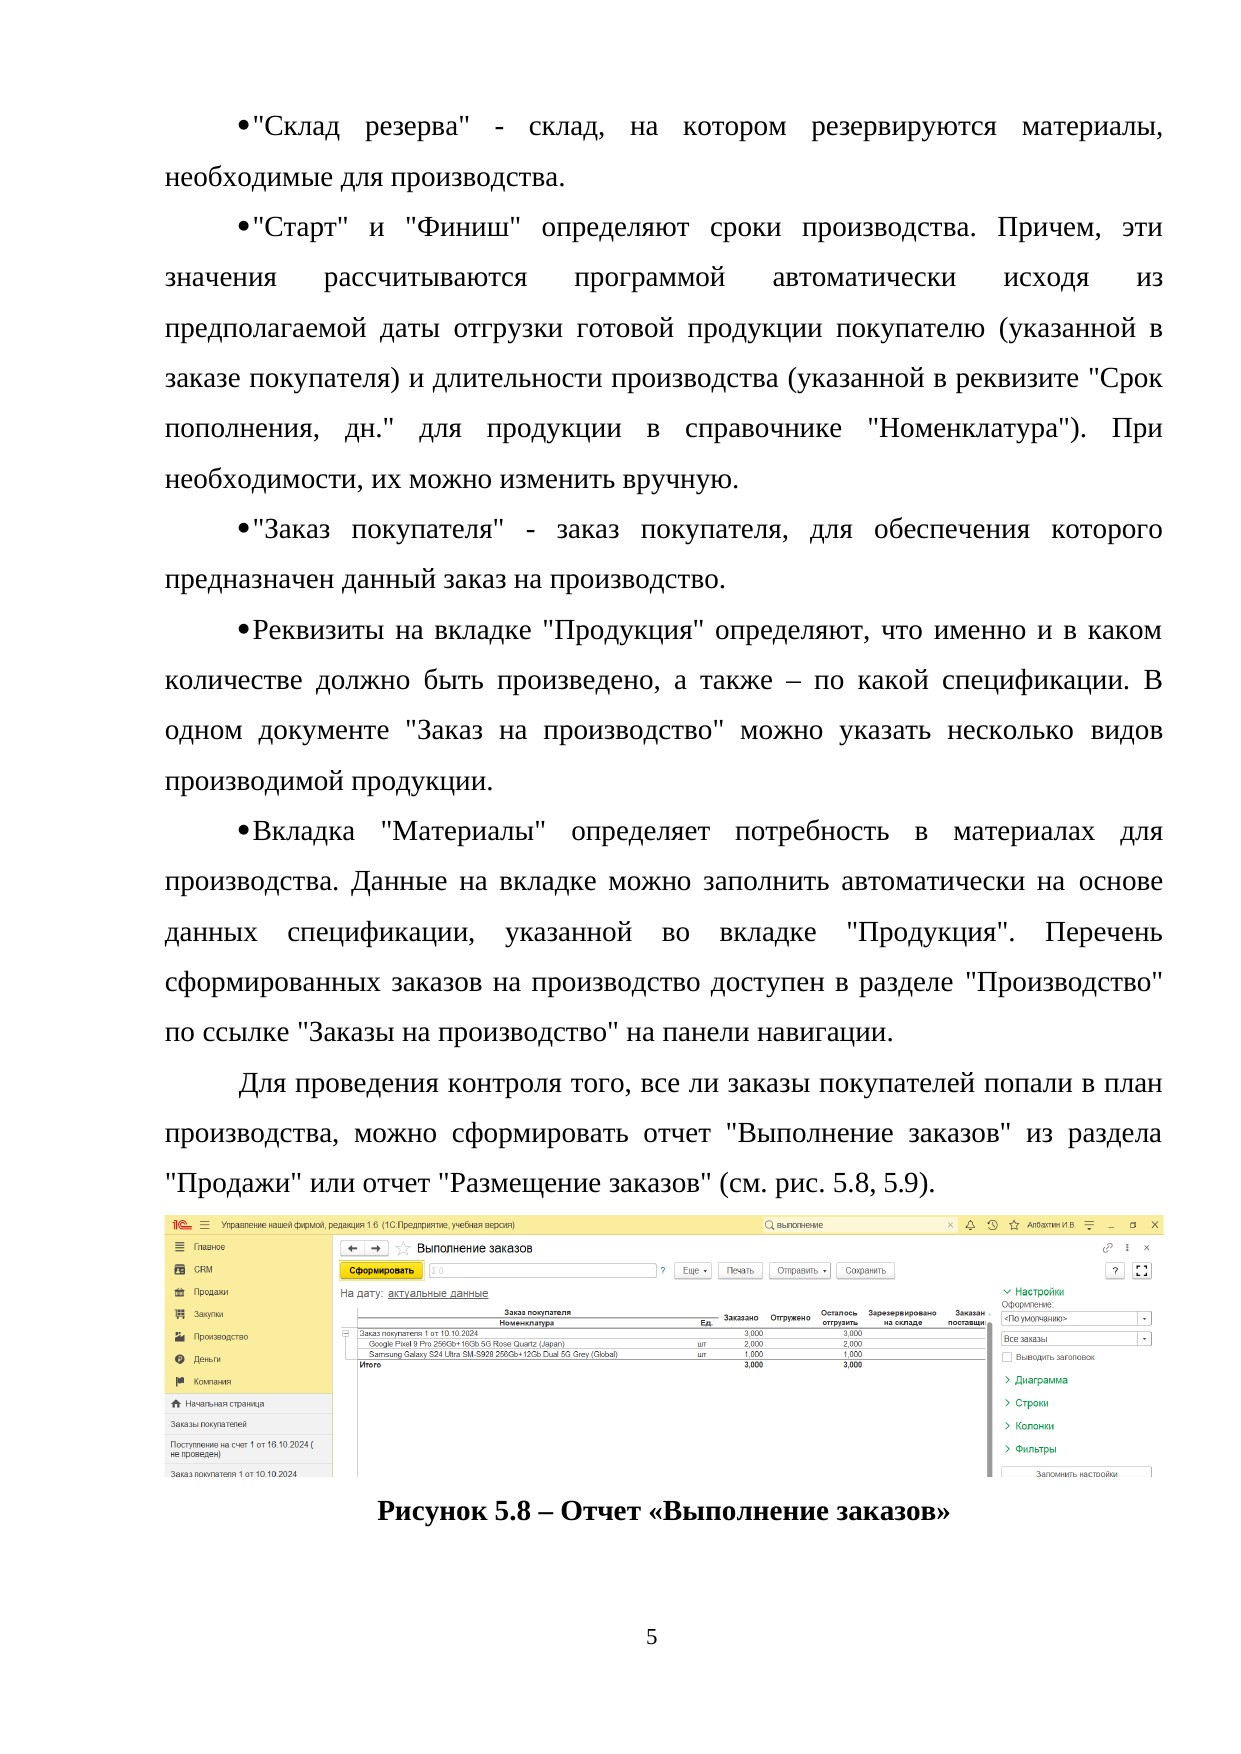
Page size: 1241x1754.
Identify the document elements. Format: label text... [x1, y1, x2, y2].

list Вкладка "Материалы" определяет потребность в материалах для производства. Данные на вкладке можно заполнить автоматически на основе данных спецификации, указанной во вкладке "Продукция". Перечень сформированных заказов на производство доступен в разделе "Производство" по ссылке "Заказы на производство" на панели навигации. [164, 813, 1163, 1048]
picture [164, 1215, 1164, 1477]
list "Склад резерва" - склад, на котором резервируются материалы, необходимые для производства. [164, 108, 1163, 192]
list "Заказ покупателя" - заказ покупателя, для обеспечения которого предназначен данный заказ на производство. [164, 511, 1163, 595]
text Для проведения контроля того, все ли заказы покупателей попали в план производства, можно сформировать отчет "Выполнение заказов" из раздела "Продажи" или отчет "Размещение заказов" (см. рис. 5.8, 5.9). [164, 1065, 1163, 1199]
list Реквизиты на вкладке "Продукция" определяют, что именно и в каком количестве должно быть произведено, а также – по какой спецификации. В одном документе "Заказ на производство" можно указать несколько видов производимой продукции. [164, 612, 1163, 796]
list "Старт" и "Финиш" определяют сроки производства. Причем, эти значения рассчитываются программой автоматически исходя из предполагаемой даты отгрузки готовой продукции покупателю (указанной в заказе покупателя) и длительности производства (указанной в реквизите "Срок пополнения, дн." для продукции в справочнике "Номенклатура"). При необходимости, их можно изменить вручную. [164, 209, 1163, 494]
text Рисунок 5.8 – Отчет «Выполнение заказов» [164, 1493, 1163, 1527]
